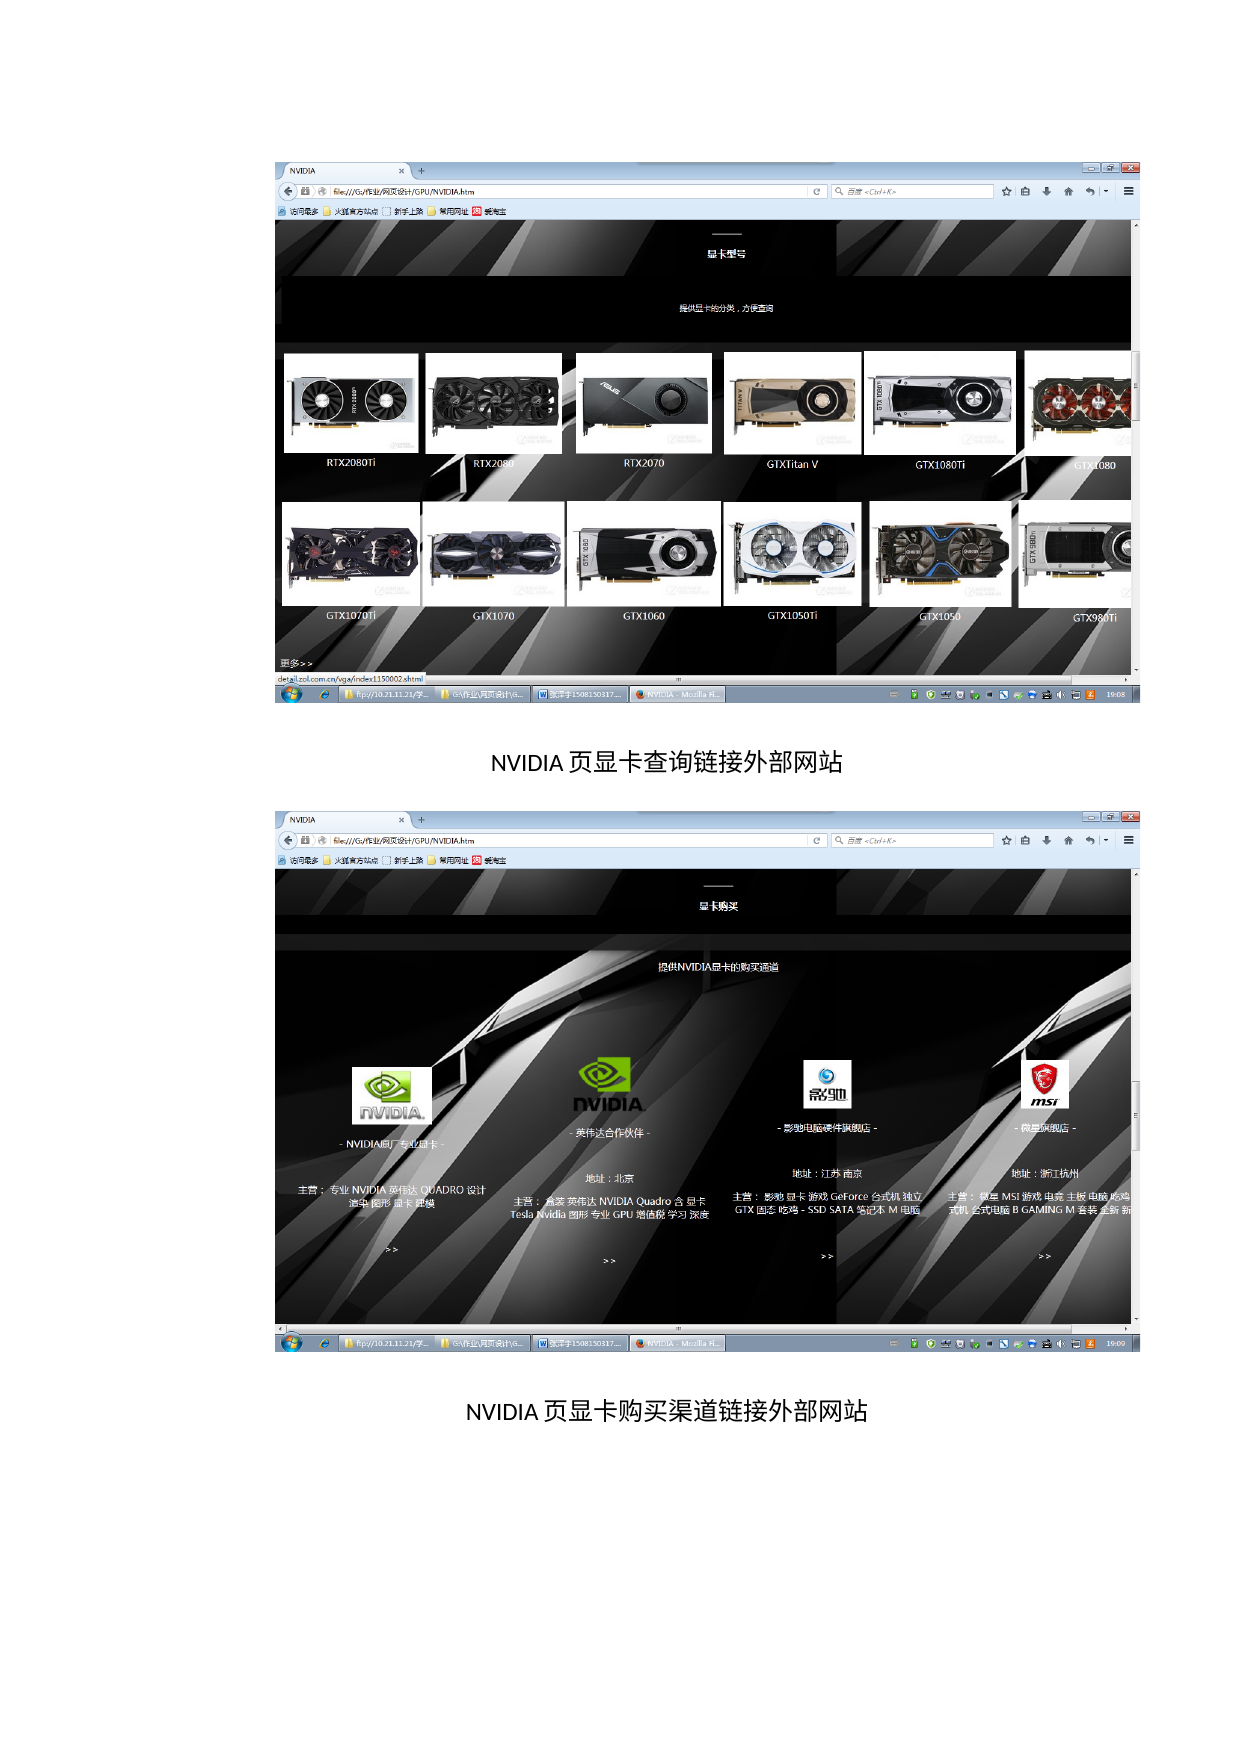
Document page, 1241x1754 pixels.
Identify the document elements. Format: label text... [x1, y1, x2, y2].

picture [275, 162, 1141, 703]
text NVIDIA页显卡购买渠道链接外部网站 [231, 1377, 1053, 1442]
text NVIDIA页显卡查询链接外部网站 [231, 728, 1053, 793]
picture [275, 811, 1141, 1352]
